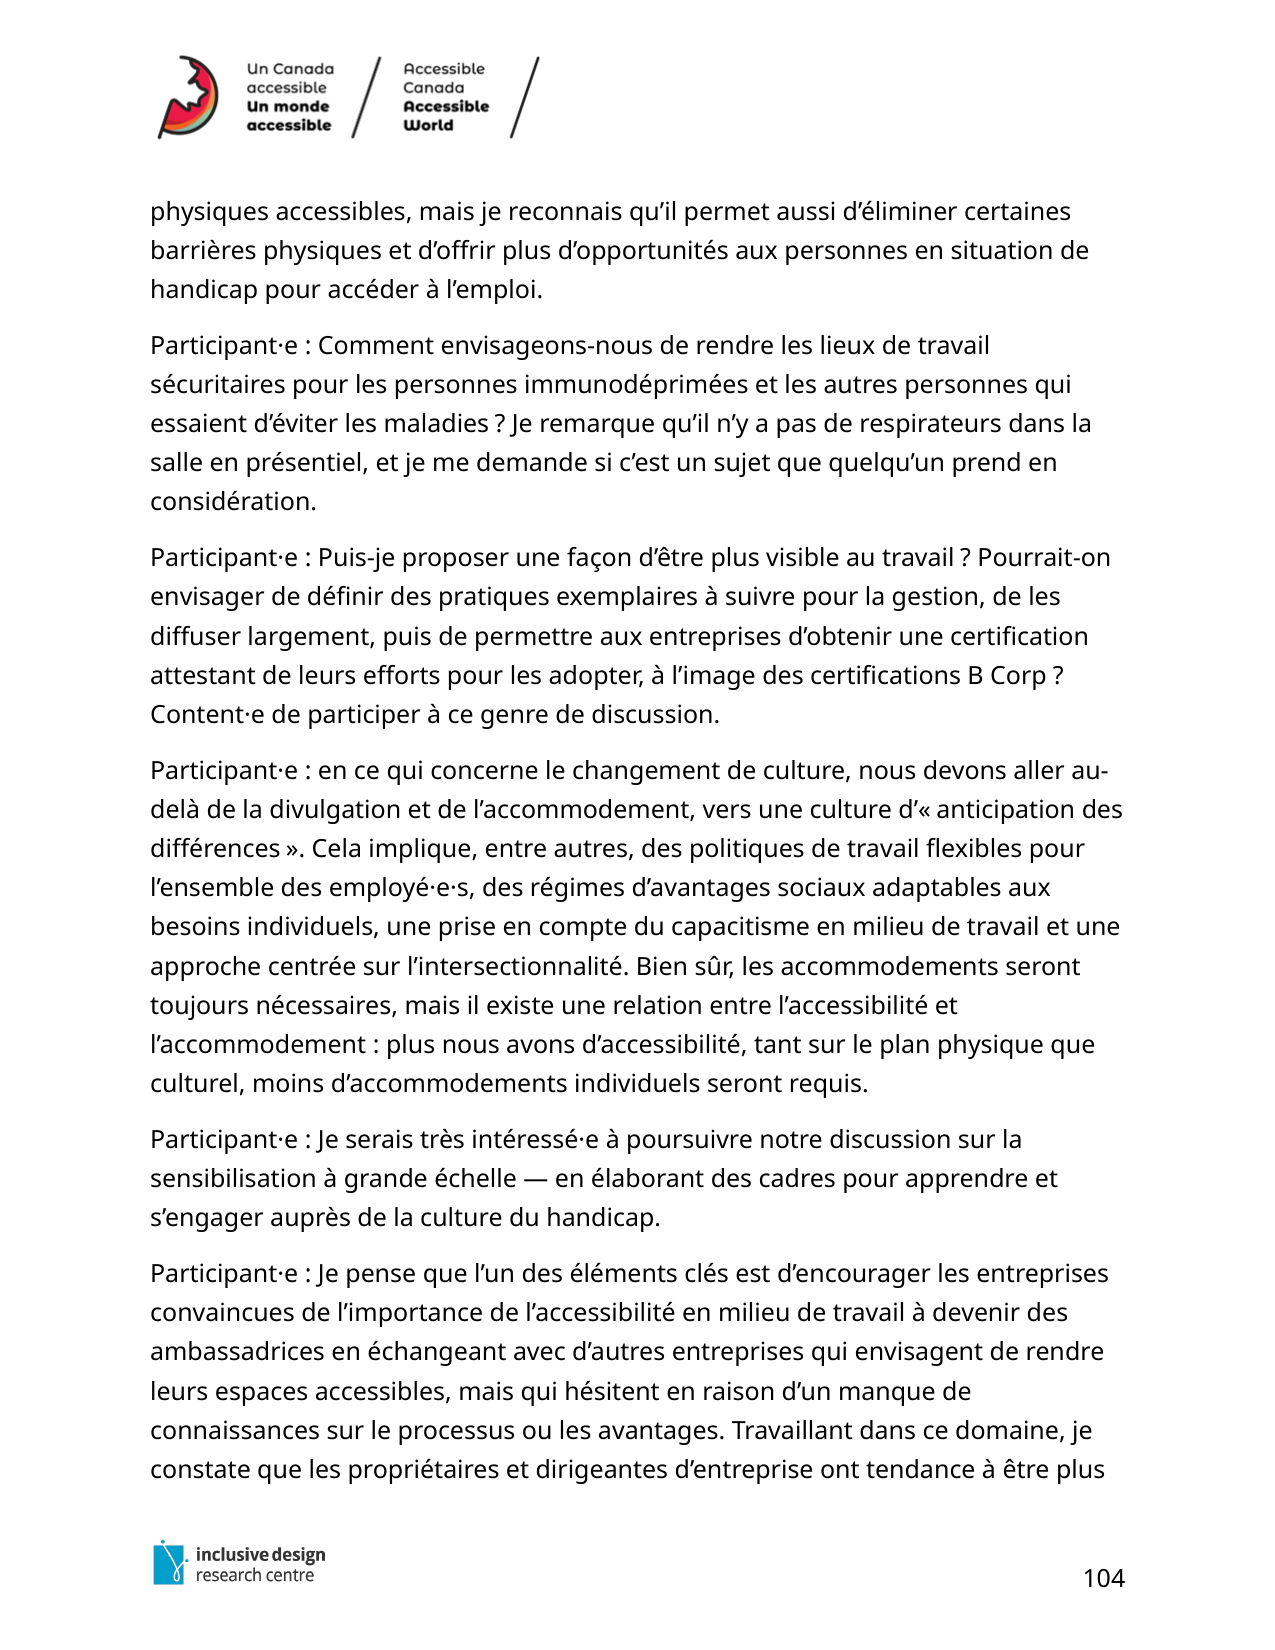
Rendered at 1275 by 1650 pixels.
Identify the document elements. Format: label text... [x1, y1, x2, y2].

text Participant·e : en ce qui concerne le changement de culture, nous devons aller au-delà de la divulgation et de l’accommodement, vers une culture d’« anticipation des différences ». Cela implique, entre autres, des politiques de travail flexibles pour l’ensemble des employé·e·s, des régimes d’avantages sociaux adaptables aux besoins individuels, une prise en compte du capacitisme en milieu de travail et une approche centrée sur l’intersectionnalité. Bien sûr, les accommodements seront toujours nécessaires, mais il existe une relation entre l’accessibilité et l’accommodement : plus nous avons d’accessibilité, tant sur le plan physique que culturel, moins d’accommodements individuels seront requis. [150, 752, 1125, 1100]
text Participant·e : Puis-je proposer une façon d’être plus visible au travail ? Pourrait-on envisager de définir des pratiques exemplaires à suivre pour la gestion, de les diffuser largement, puis de permettre aux entreprises d’obtenir une certification attestant de leurs efforts pour les adopter, à l’image des certifications B Corp ? Content·e de participer à ce genre de discussion. [150, 540, 1125, 731]
picture [150, 48, 547, 147]
text Participant·e : Comment envisageons-nous de rendre les lieux de travail sécuritaires pour les personnes immunodéprimées et les autres personnes qui essaient d’éviter les maladies ? Je remarque qu’il n’y a pas de respirateurs dans la salle en présentiel, et je me demande si c’est un sujet que quelqu’un prend en considération. [150, 327, 1125, 518]
text Participant·e : Je serais très intéressé·e à poursuivre notre discussion sur la sensibilisation à grande échelle — en élaborant des cadres pour apprendre et s’engager auprès de la culture du handicap. [150, 1121, 1125, 1234]
picture [150, 1538, 340, 1601]
